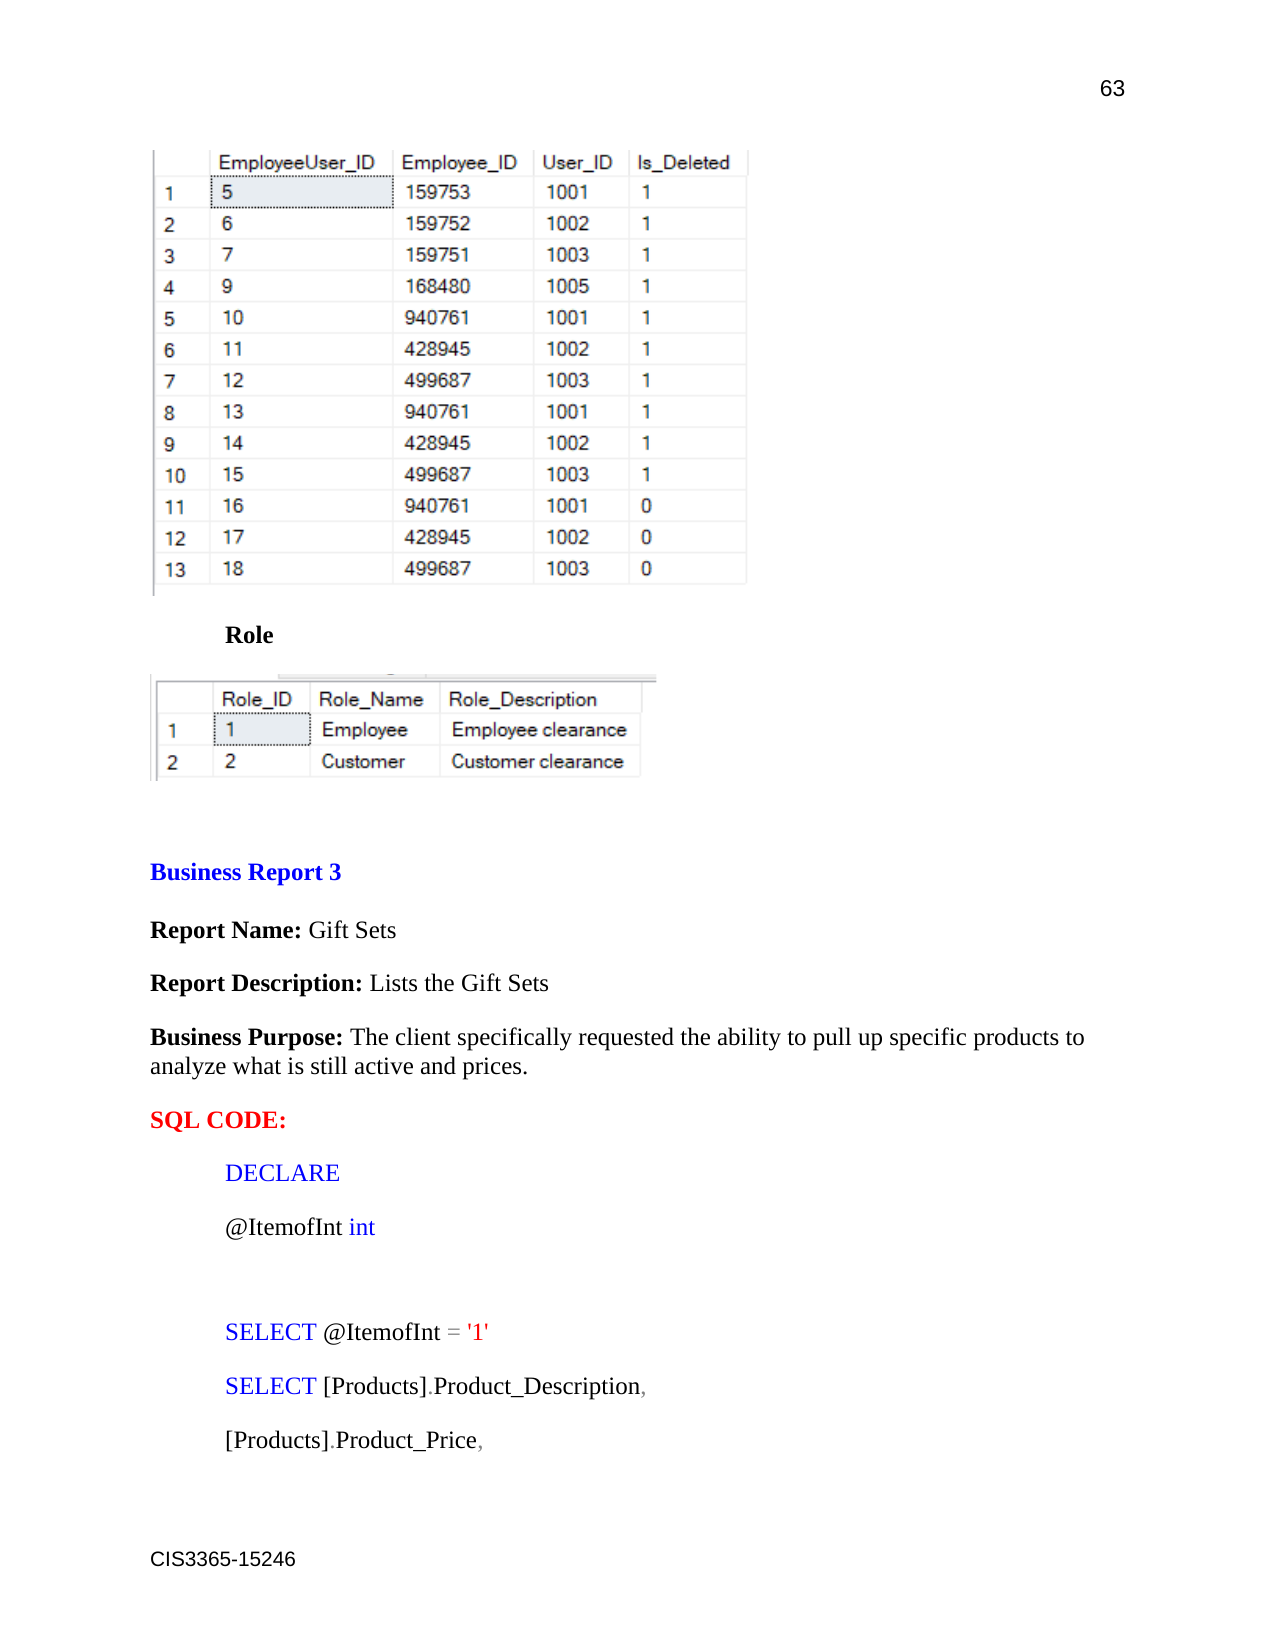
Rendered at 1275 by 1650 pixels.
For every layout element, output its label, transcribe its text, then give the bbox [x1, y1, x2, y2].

text Role [150, 620, 1125, 649]
text SELECT [Products].Product_Description, [150, 1371, 1125, 1400]
text SQL CODE: [150, 1105, 1125, 1133]
text Report Name: Gift Sets [150, 915, 1125, 943]
picture [150, 150, 760, 596]
picture [150, 674, 657, 781]
text SELECT @ItemofInt = '1' [150, 1317, 1125, 1346]
text DECLARE [150, 1158, 1125, 1187]
text Business Purpose: The client specifically requested the ability to pull up specific products to analyze what is still active and prices. [150, 1022, 1125, 1080]
text Business Report 3 [150, 857, 1125, 885]
text [Products].Product_Price, [150, 1425, 1125, 1453]
text Report Description: Lists the Gift Sets [150, 968, 1125, 997]
text @ItemofInt int [150, 1212, 1125, 1241]
